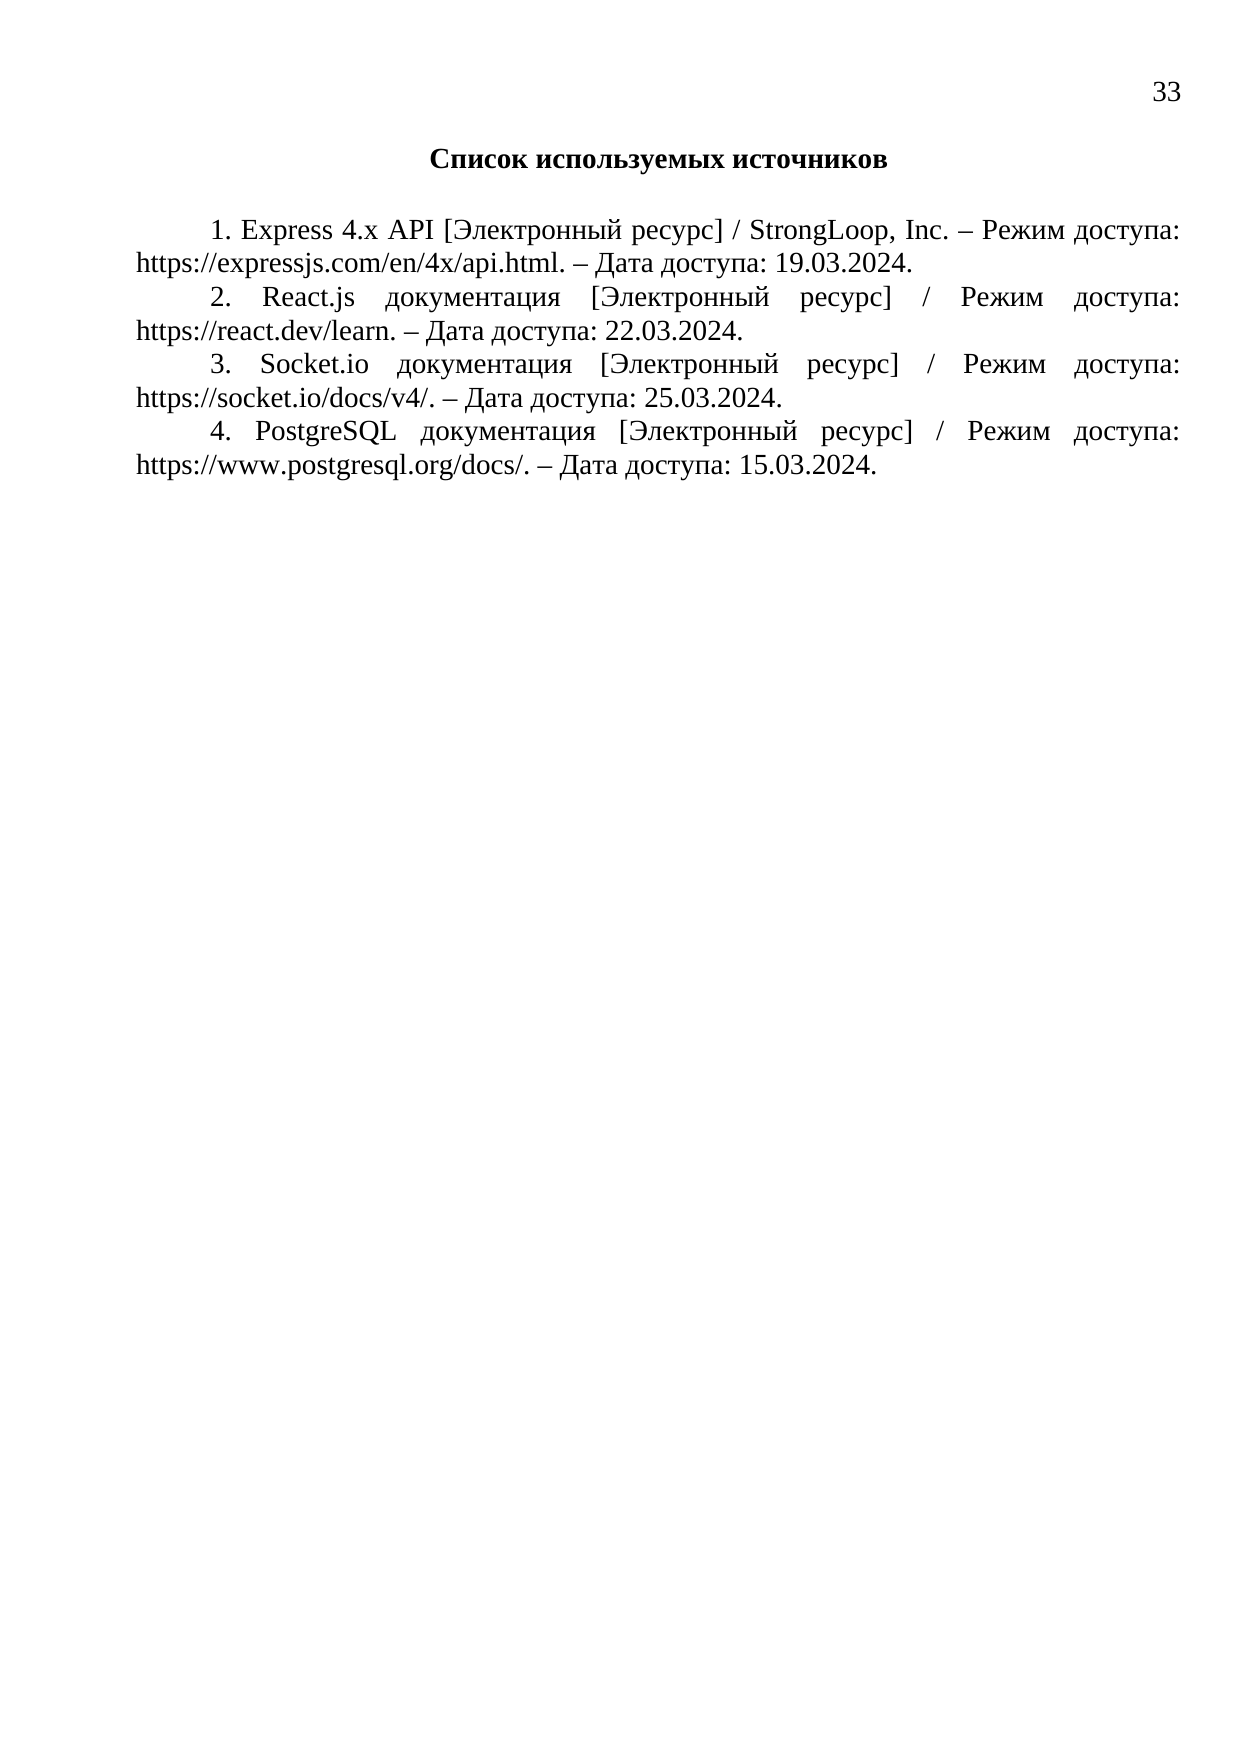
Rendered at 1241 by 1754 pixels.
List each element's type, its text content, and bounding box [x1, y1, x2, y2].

text 3. Socket.io документация [Электронный ресурс] / Режим доступа: https://socket.io/docs/v4/. – Дата доступа: 25.03.2024. [136, 346, 1181, 413]
text 2. React.js документация [Электронный ресурс] / Режим доступа: https://react.dev/learn. – Дата доступа: 22.03.2024. [136, 279, 1181, 346]
text Список используемых источников [136, 141, 1181, 174]
text 1. Express 4.x API [Электронный ресурс] / StrongLoop, Inc. – Режим доступа: https://expressjs.com/en/4x/api.html. – Дата доступа: 19.03.2024. [136, 212, 1181, 279]
text 4. PostgreSQL документация [Электронный ресурс] / Режим доступа: https://www.postgresql.org/docs/. – Дата доступа: 15.03.2024. [136, 413, 1181, 480]
